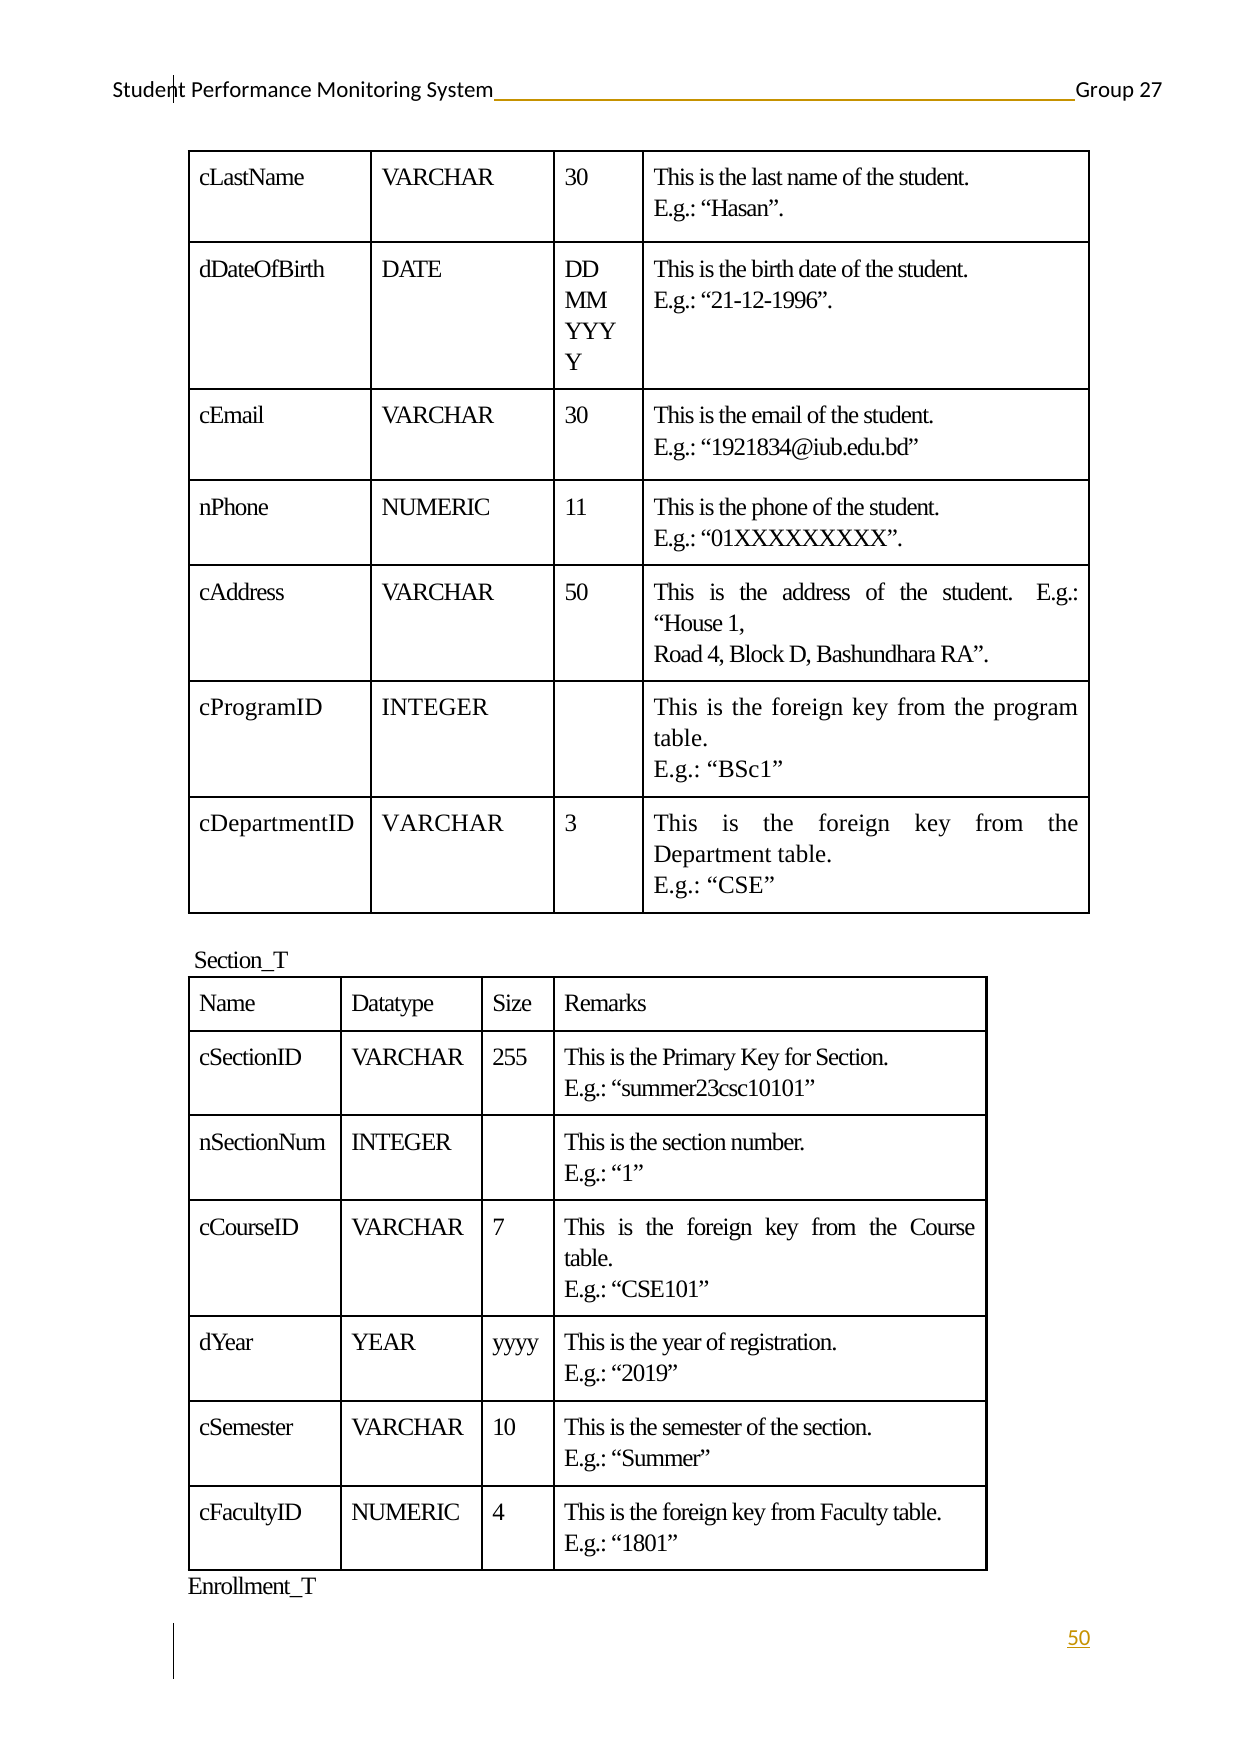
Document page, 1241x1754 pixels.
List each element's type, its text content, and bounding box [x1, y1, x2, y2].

table_cell This is the Primary Key for Section. E.g.: “summer23csc10101” [555, 1032, 985, 1114]
table_cell 50 [555, 566, 642, 680]
table_cell This is the foreign key from Faculty table. E.g.: “1801” [555, 1487, 985, 1569]
table_cell VARCHAR [342, 1402, 481, 1484]
table_cell cLastName [190, 152, 370, 241]
text Section_T [187, 945, 1090, 973]
table_cell This is the year of registration. E.g.: “2019” [555, 1317, 985, 1400]
table_cell 4 [483, 1487, 553, 1569]
table_cell NUMERIC [342, 1487, 481, 1569]
table_cell VARCHAR [342, 1032, 481, 1114]
table_cell 10 [483, 1402, 553, 1484]
table_cell This is the section number. E.g.: “1” [555, 1116, 985, 1199]
table_cell [483, 1116, 553, 1199]
table_header Size [483, 978, 553, 1029]
table_cell VARCHAR [372, 152, 553, 241]
table_cell yyyy [483, 1317, 553, 1400]
table_cell dDateOfBirth [190, 243, 370, 388]
table_cell cCourseID [190, 1201, 340, 1315]
table_header Remarks [555, 978, 985, 1029]
table_cell nPhone [190, 481, 370, 564]
table_cell This is the last name of the student. E.g.: “Hasan”. [644, 152, 1088, 241]
table_cell VARCHAR [372, 390, 553, 479]
text Enrollment_T [187, 1571, 1090, 1600]
table_cell INTEGER [372, 682, 553, 796]
table_cell DATE [372, 243, 553, 388]
table_cell DD MM YYYY [555, 243, 642, 388]
table_cell 11 [555, 481, 642, 564]
table_cell nSectionNum [190, 1116, 340, 1199]
table_header Name [190, 978, 340, 1029]
table_cell This is the address of the student. E.g.: “House 1, Road 4, Block D, Bashundhara RA”. [644, 566, 1088, 680]
table_cell VARCHAR [342, 1201, 481, 1315]
table_cell This is the semester of the section. E.g.: “Summer” [555, 1402, 985, 1484]
table_cell cSemester [190, 1402, 340, 1484]
table_cell VARCHAR [372, 566, 553, 680]
table_cell cFacultyID [190, 1487, 340, 1569]
table_cell cDepartmentID [190, 798, 370, 912]
table_header Datatype [342, 978, 481, 1029]
table_cell dYear [190, 1317, 340, 1400]
table_cell cSectionID [190, 1032, 340, 1114]
table_cell 255 [483, 1032, 553, 1114]
table_cell This is the foreign key from the program table. E.g.: “BSc1” [644, 682, 1088, 796]
table_cell This is the birth date of the student. E.g.: “21-12-1996”. [644, 243, 1088, 388]
table_cell cAddress [190, 566, 370, 680]
table_cell [555, 682, 642, 796]
table_cell This is the foreign key from the Course table. E.g.: “CSE101” [555, 1201, 985, 1315]
table_cell 7 [483, 1201, 553, 1315]
table_cell This is the phone of the student. E.g.: “01XXXXXXXXX”. [644, 481, 1088, 564]
table_cell cEmail [190, 390, 370, 479]
table_cell 3 [555, 798, 642, 912]
table_cell cProgramID [190, 682, 370, 796]
table_cell 30 [555, 152, 642, 241]
table_cell 30 [555, 390, 642, 479]
table_cell NUMERIC [372, 481, 553, 564]
table_cell YEAR [342, 1317, 481, 1400]
table_cell INTEGER [342, 1116, 481, 1199]
table_cell VARCHAR [372, 798, 553, 912]
table_cell This is the email of the student. E.g.: “1921834@iub.edu.bd” [644, 390, 1088, 479]
table_cell This is the foreign key from the Department table. E.g.: “CSE” [644, 798, 1088, 912]
